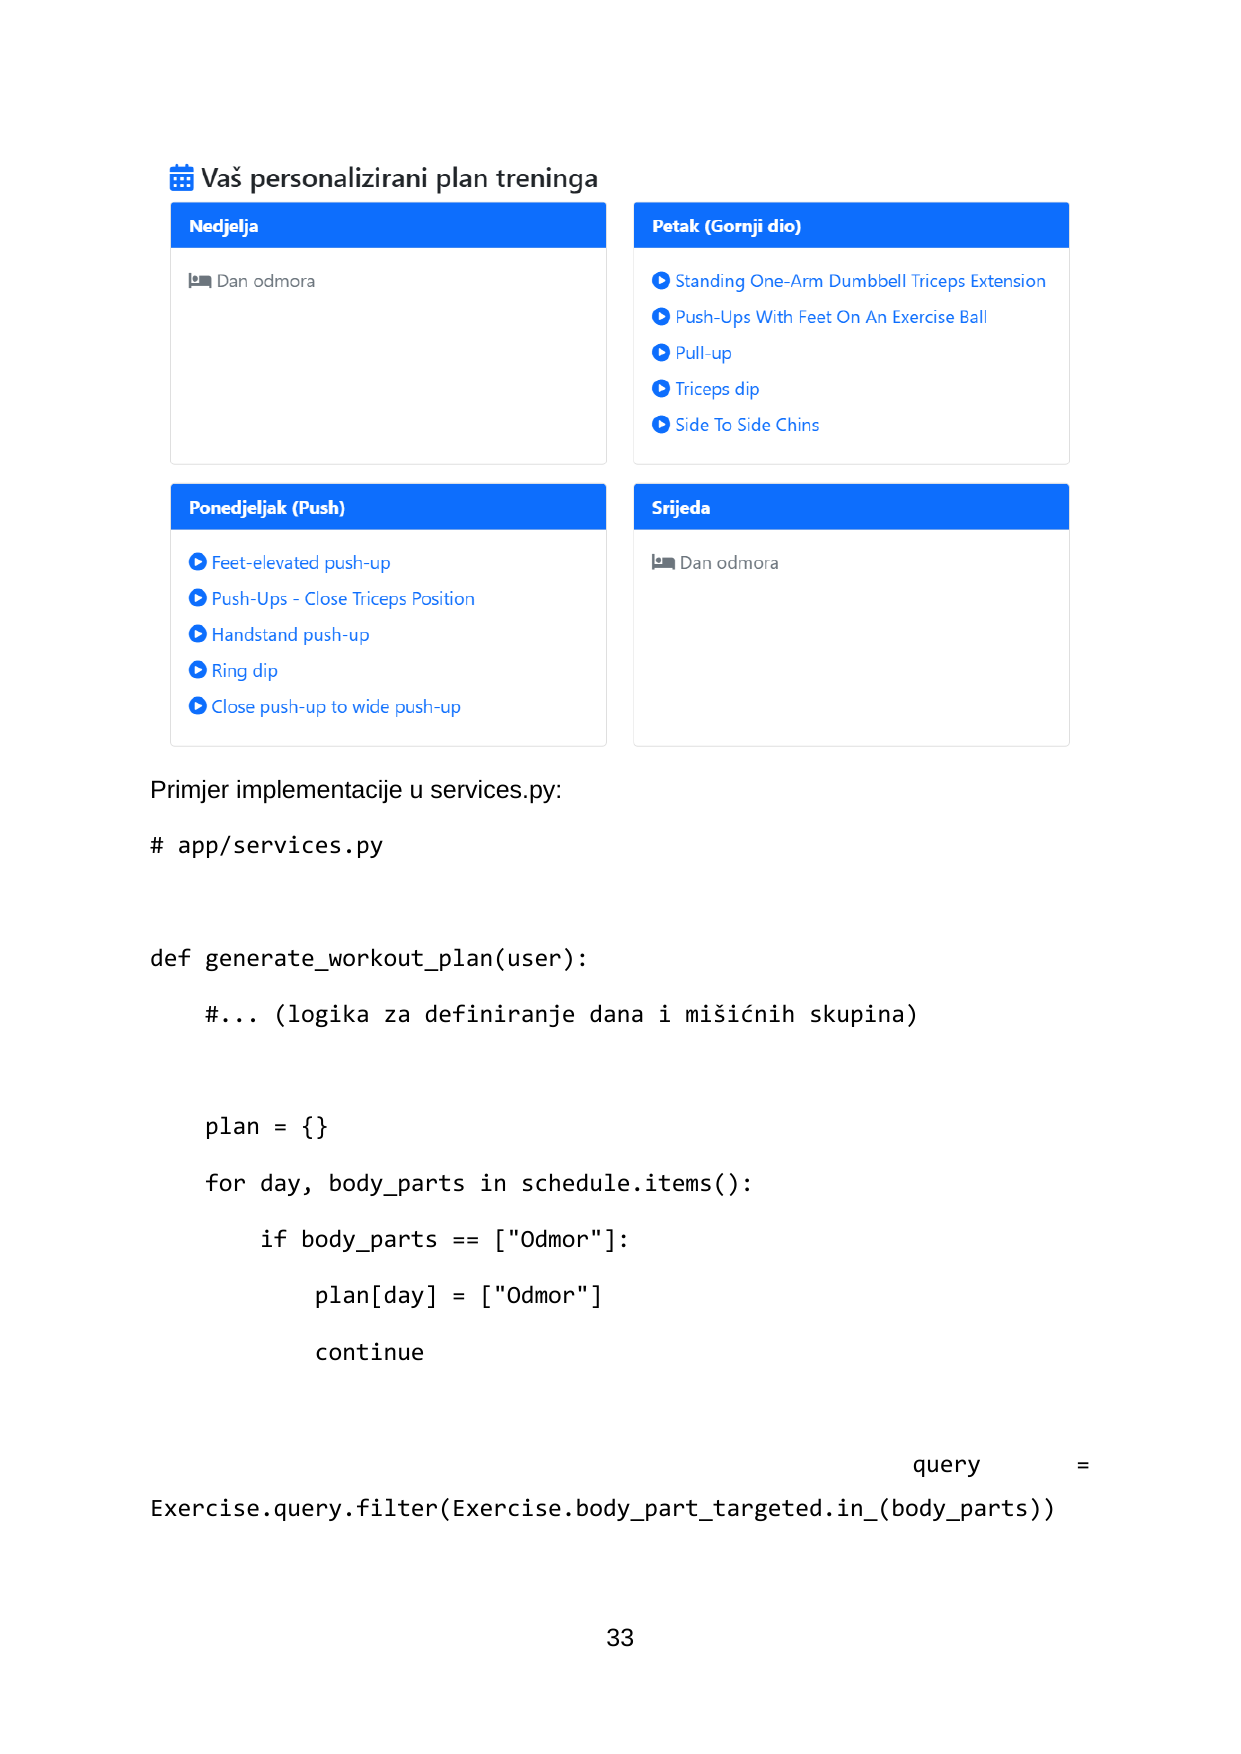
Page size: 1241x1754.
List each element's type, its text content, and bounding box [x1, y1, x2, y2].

picture [150, 150, 1091, 749]
text def generate_workout_plan(user): [150, 943, 1090, 973]
text plan[day] = ["Odmor"] [150, 1281, 1090, 1310]
text query = Exercise.query.filter(Exercise.body_part_targeted.in_(body_parts)) [150, 1450, 1090, 1523]
text plan = {} [150, 1112, 1090, 1141]
text for day, body_parts in schedule.items(): [150, 1168, 1090, 1197]
text # app/services.py [150, 831, 1090, 860]
text Primjer implementacije u services.py: [150, 775, 1090, 804]
text if body_parts == ["Odmor"]: [150, 1224, 1090, 1254]
text continue [150, 1337, 1090, 1367]
text #... (logika za definiranje dana i mišićnih skupina) [150, 1000, 1090, 1029]
